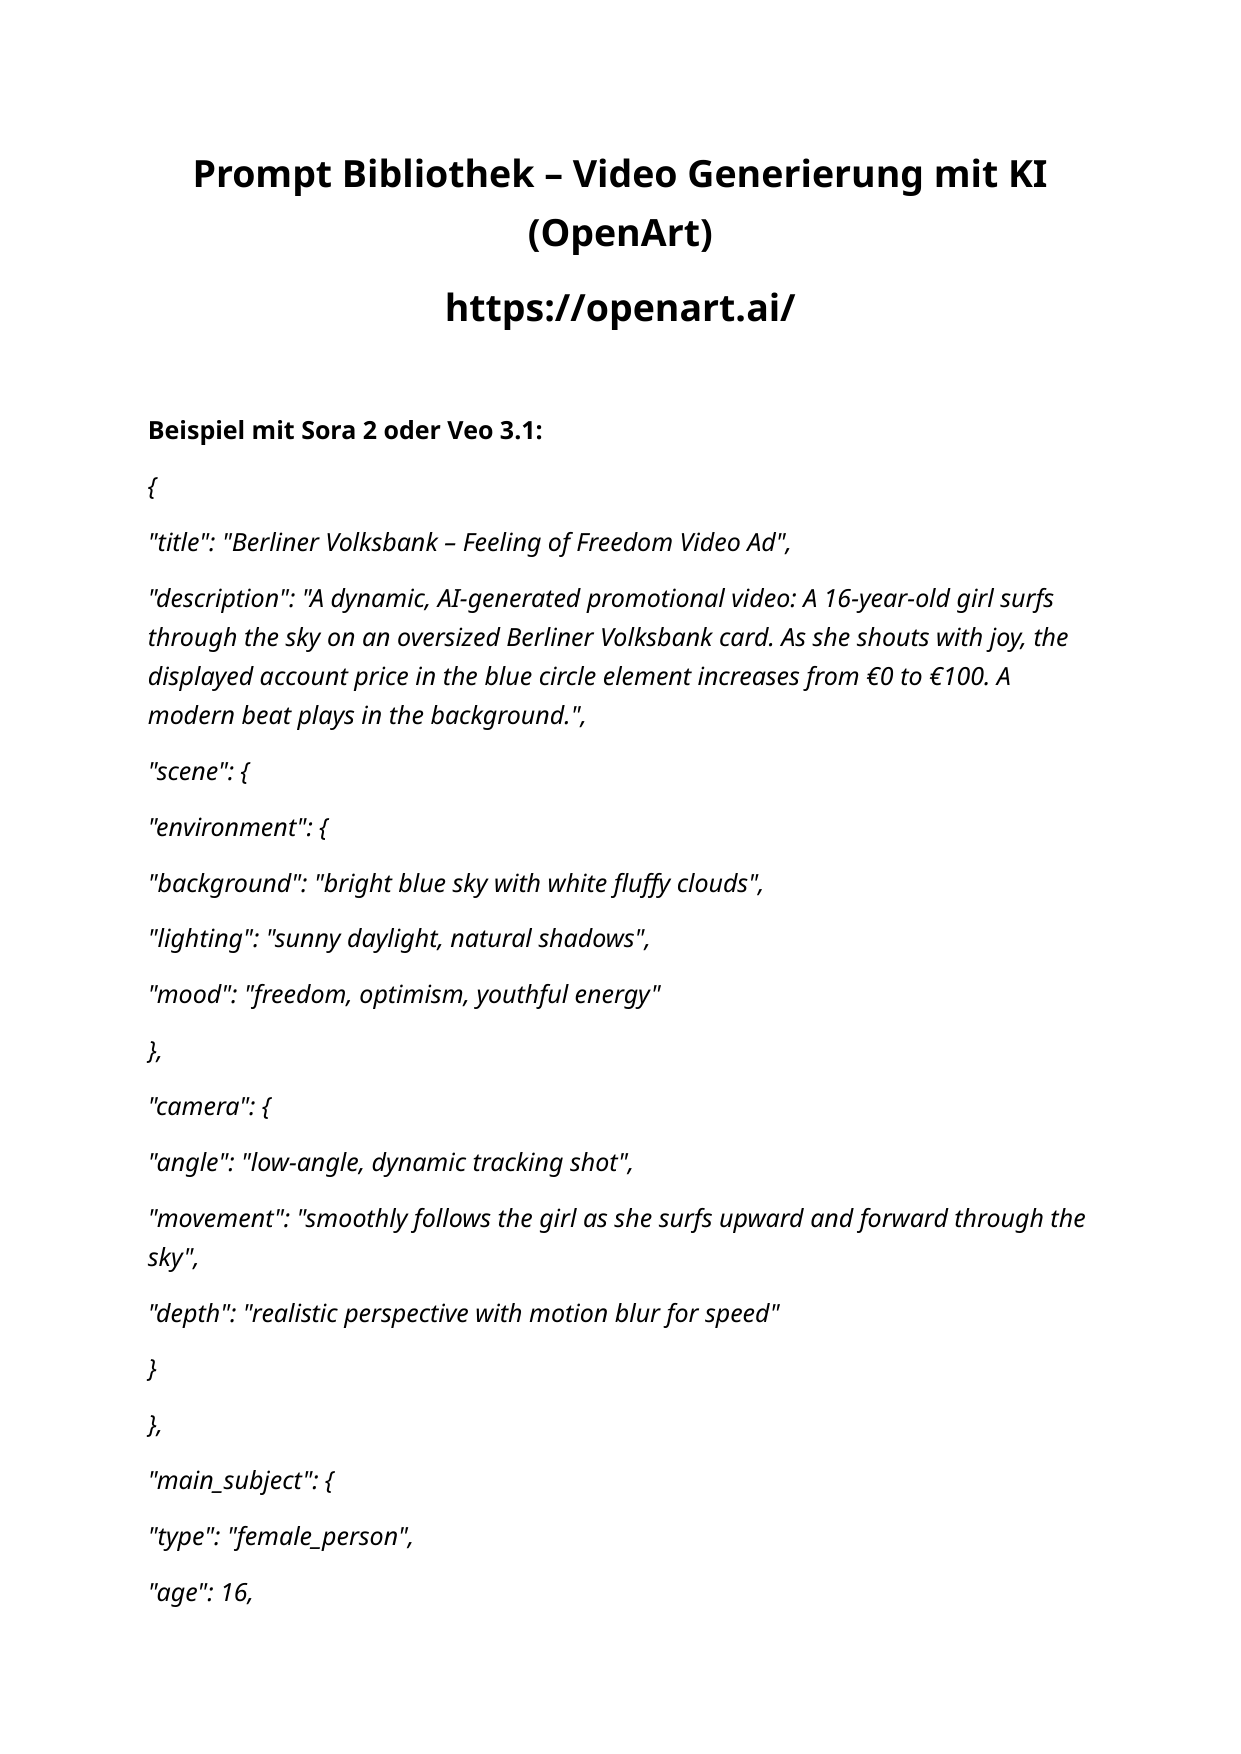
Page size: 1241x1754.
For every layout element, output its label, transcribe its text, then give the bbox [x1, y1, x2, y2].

text https://openart.ai/ [148, 282, 1093, 333]
text "title": "Berliner Volksbank – Feeling of Freedom Video Ad", [148, 524, 1093, 558]
text "mood": "freedom, optimism, youthful energy" [148, 977, 1093, 1011]
text "environment": { [148, 809, 1093, 843]
text Prompt Bibliothek – Video Generierung mit KI (OpenArt) [148, 148, 1093, 257]
text "camera": { [148, 1088, 1093, 1123]
text }, [148, 1407, 1093, 1441]
text "lighting": "sunny daylight, natural shadows", [148, 921, 1093, 955]
text "type": "female_person", [148, 1518, 1093, 1553]
text }, [148, 1033, 1093, 1067]
text "scene": { [148, 753, 1093, 788]
text "age": 16, [148, 1574, 1093, 1608]
text { [148, 468, 1093, 503]
text "angle": "low-angle, dynamic tracking shot", [148, 1144, 1093, 1178]
text "movement": "smoothly follows the girl as she surfs upward and forward through the sky", [148, 1200, 1093, 1273]
text } [148, 1351, 1093, 1385]
text Beispiel mit Sora 2 oder Veo 3.1: [148, 413, 1093, 447]
text "background": "bright blue sky with white fluffy clouds", [148, 865, 1093, 899]
text "description": "A dynamic, AI-generated promotional video: A 16-year-old girl surfs through the sky on an oversized Berliner Volksbank card. As she shouts with joy, the displayed account price in the blue circle element increases from €0 to €100. A modern beat plays in the background.", [148, 580, 1093, 732]
text "depth": "realistic perspective with motion blur for speed" [148, 1295, 1093, 1329]
text "main_subject": { [148, 1463, 1093, 1497]
